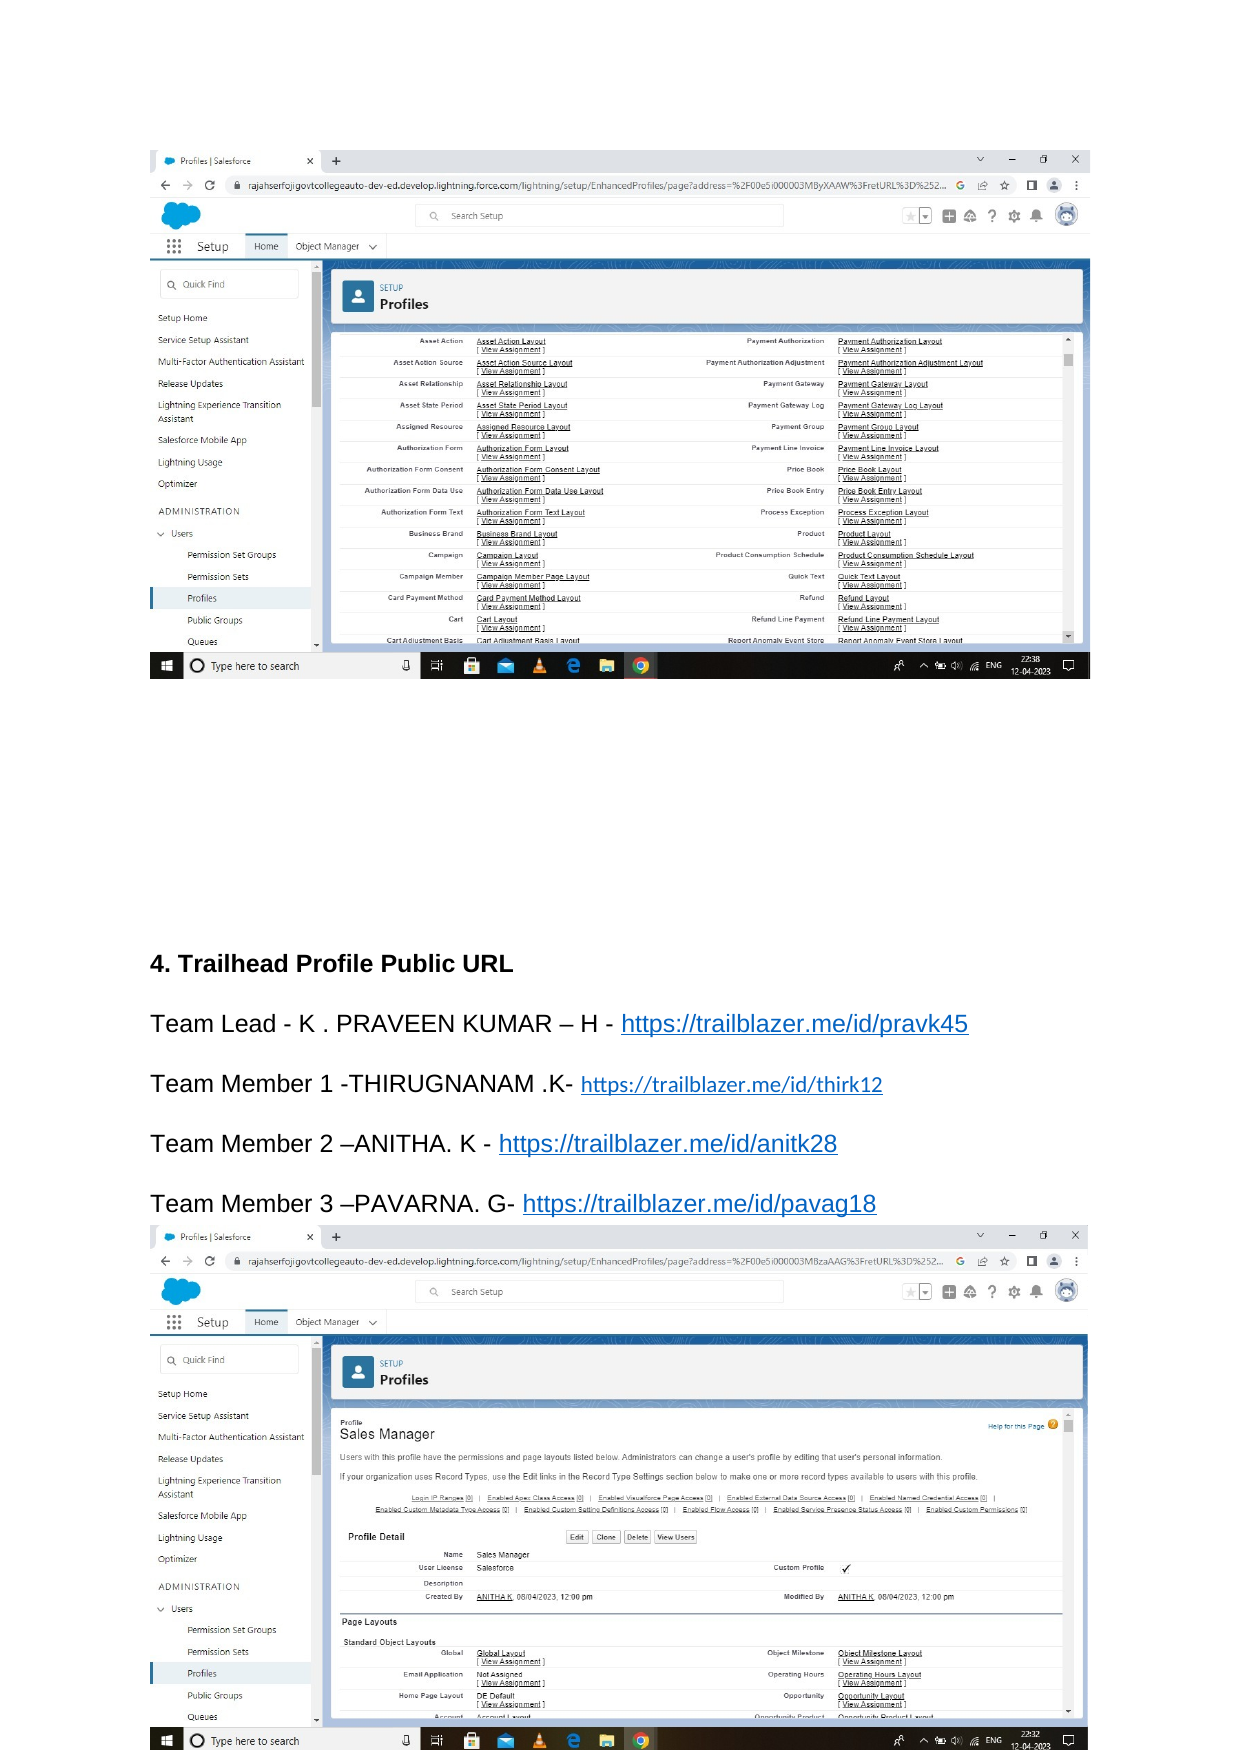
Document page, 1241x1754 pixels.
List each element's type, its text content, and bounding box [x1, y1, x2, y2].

picture [150, 150, 1091, 679]
picture [150, 1225, 1087, 1750]
text 4. Trailhead Profile Public URL [150, 949, 1090, 978]
text Team Member 3 –PAVARNA. G- https://trailblazer.me/id/pavag18 [150, 1189, 1090, 1217]
text Team Member 1 -THIRUGNANAM .K- https://trailblazer.me/id/thirk12 [150, 1068, 1090, 1098]
text Team Lead - K . PRAVEEN KUMAR – H - https://trailblazer.me/id/pravk45 [150, 1009, 1090, 1037]
text Team Member 2 –ANITHA. K - https://trailblazer.me/id/anitk28 [150, 1129, 1090, 1158]
